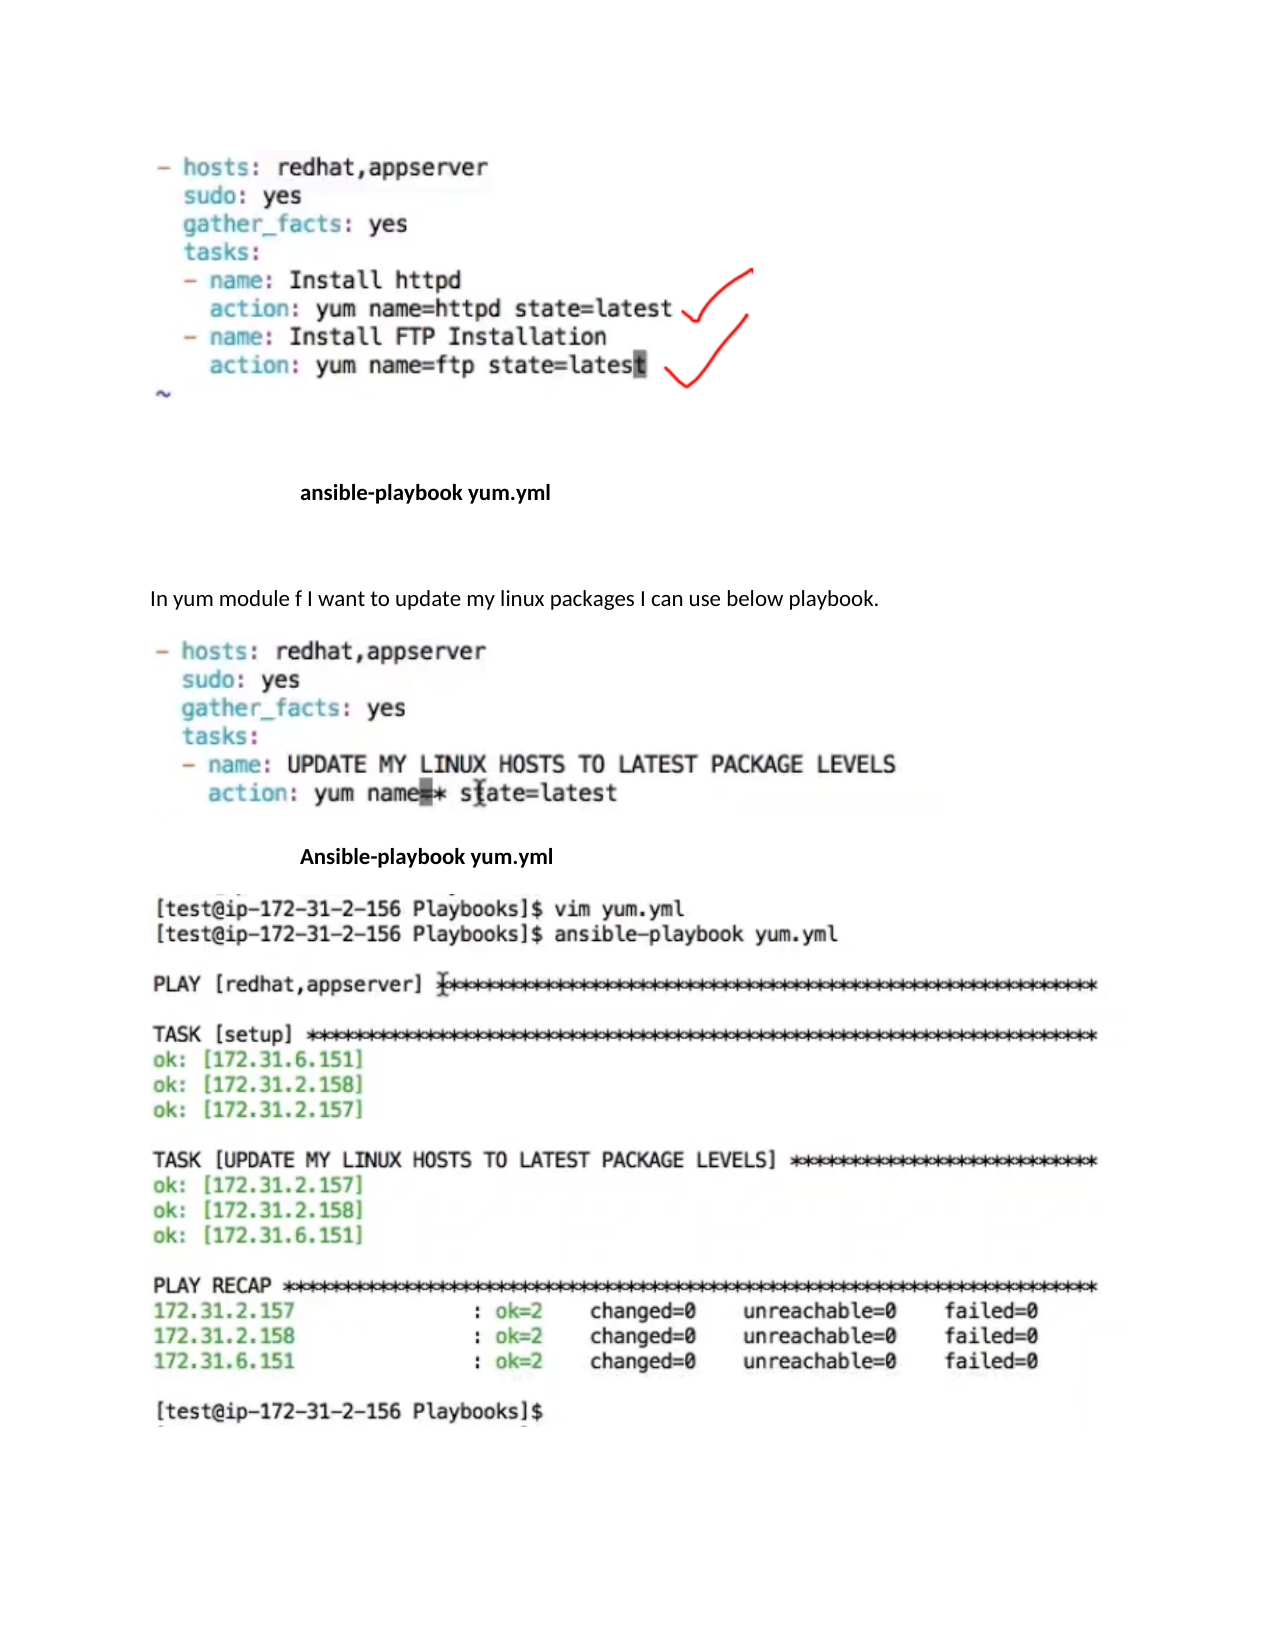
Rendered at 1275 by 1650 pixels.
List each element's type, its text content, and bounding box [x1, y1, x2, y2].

picture [150, 637, 944, 817]
text ansible-playbook yum.yml [150, 478, 1125, 506]
picture [150, 894, 1125, 1427]
picture [150, 150, 754, 400]
text In yum module f I want to update my linux packages I can use below playbook. [150, 584, 1125, 612]
text Ansible-playbook yum.yml [150, 842, 1125, 870]
